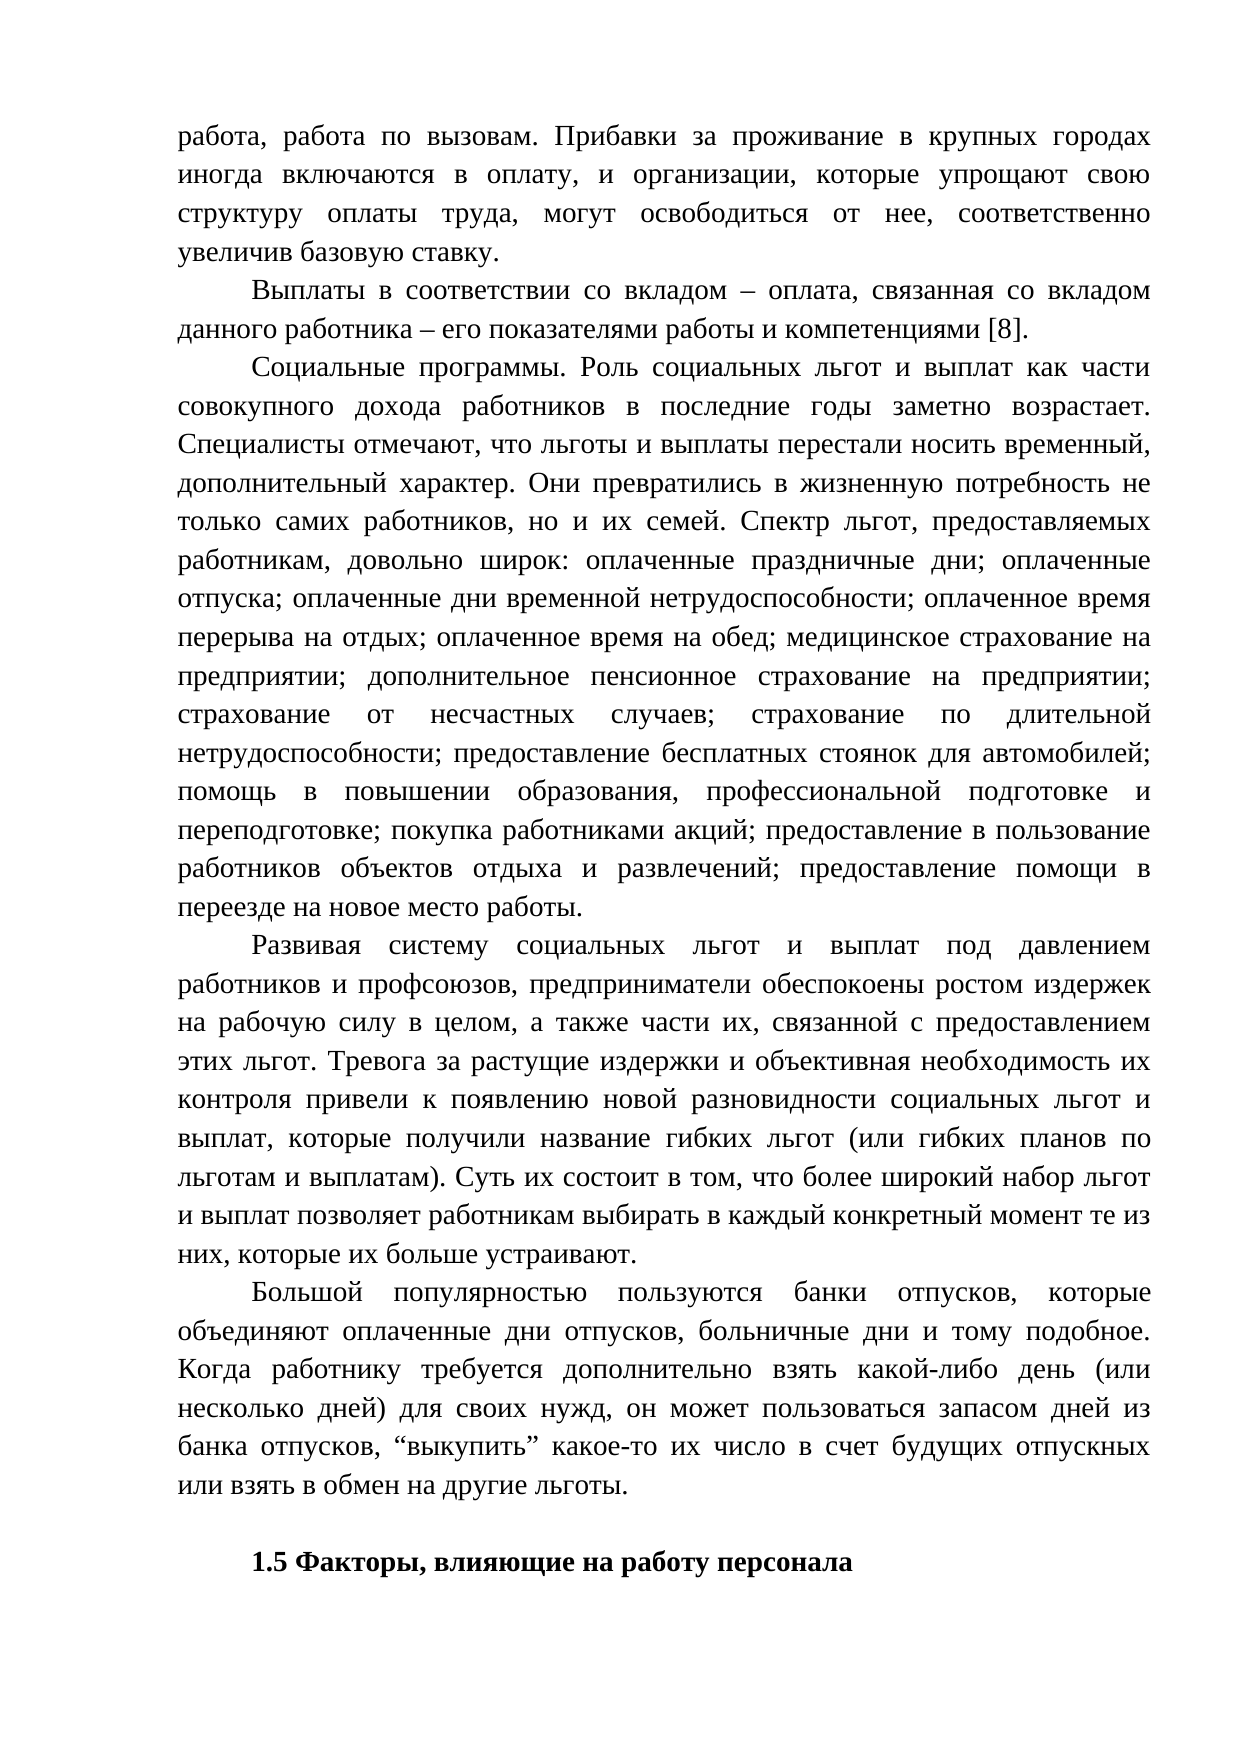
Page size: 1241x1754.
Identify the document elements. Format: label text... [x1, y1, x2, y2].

text Социальные программы. Роль социальных льгот и выплат как части совокупного дохода работников в последние годы заметно возрастает. Специалисты отмечают, что льготы и выплаты перестали носить временный, дополнительный характер. Они превратились в жизненную потребность не только самих работников, но и их семей. Спектр льгот, предоставляемых работникам, довольно широк: оплаченные праздничные дни; оплаченные отпуска; оплаченные дни временной нетрудоспособности; оплаченное время перерыва на отдых; оплаченное время на обед; медицинское страхование на предприятии; дополнительное пенсионное страхование на предприятии; страхование от несчастных случаев; страхование по длительной нетрудоспособности; предоставление бесплатных стоянок для автомобилей; помощь в повышении образования, профессиональной подготовке и переподготовке; покупка работниками акций; предоставление в пользование работников объектов отдыха и развлечений; предоставление помощи в переезде на новое место работы. [177, 349, 1152, 922]
text Развивая систему социальных льгот и выплат под давлением работников и профсоюзов, предприниматели обеспокоены ростом издержек на рабочую силу в целом, а также части их, связанной с предоставлением этих льгот. Тревога за растущие издержки и объективная необходимость их контроля привели к появлению новой разновидности социальных льгот и выплат, которые получили название гибких льгот (или гибких планов по льготам и выплатам). Суть их состоит в том, что более широкий набор льгот и выплат позволяет работникам выбирать в каждый конкретный момент те из них, которые их больше устраивают. [177, 927, 1152, 1269]
text Выплаты в соответствии со вкладом – оплата, связанная со вкладом данного работника – его показателями работы и компетенциями [8]. [177, 272, 1152, 344]
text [177, 118, 1152, 267]
text 1.5 Факторы, влияющие на работу персонала [177, 1544, 1152, 1578]
text Большой популярностью пользуются банки отпусков, которые объединяют оплаченные дни отпусков, больничные дни и тому подобное. Когда работнику требуется дополнительно взять какой-либо день (или несколько дней) для своих нужд, он может пользоваться запасом дней из банка отпусков, “выкупить” какое-то их число в счет будущих отпускных или взять в обмен на другие льготы. [177, 1274, 1152, 1501]
